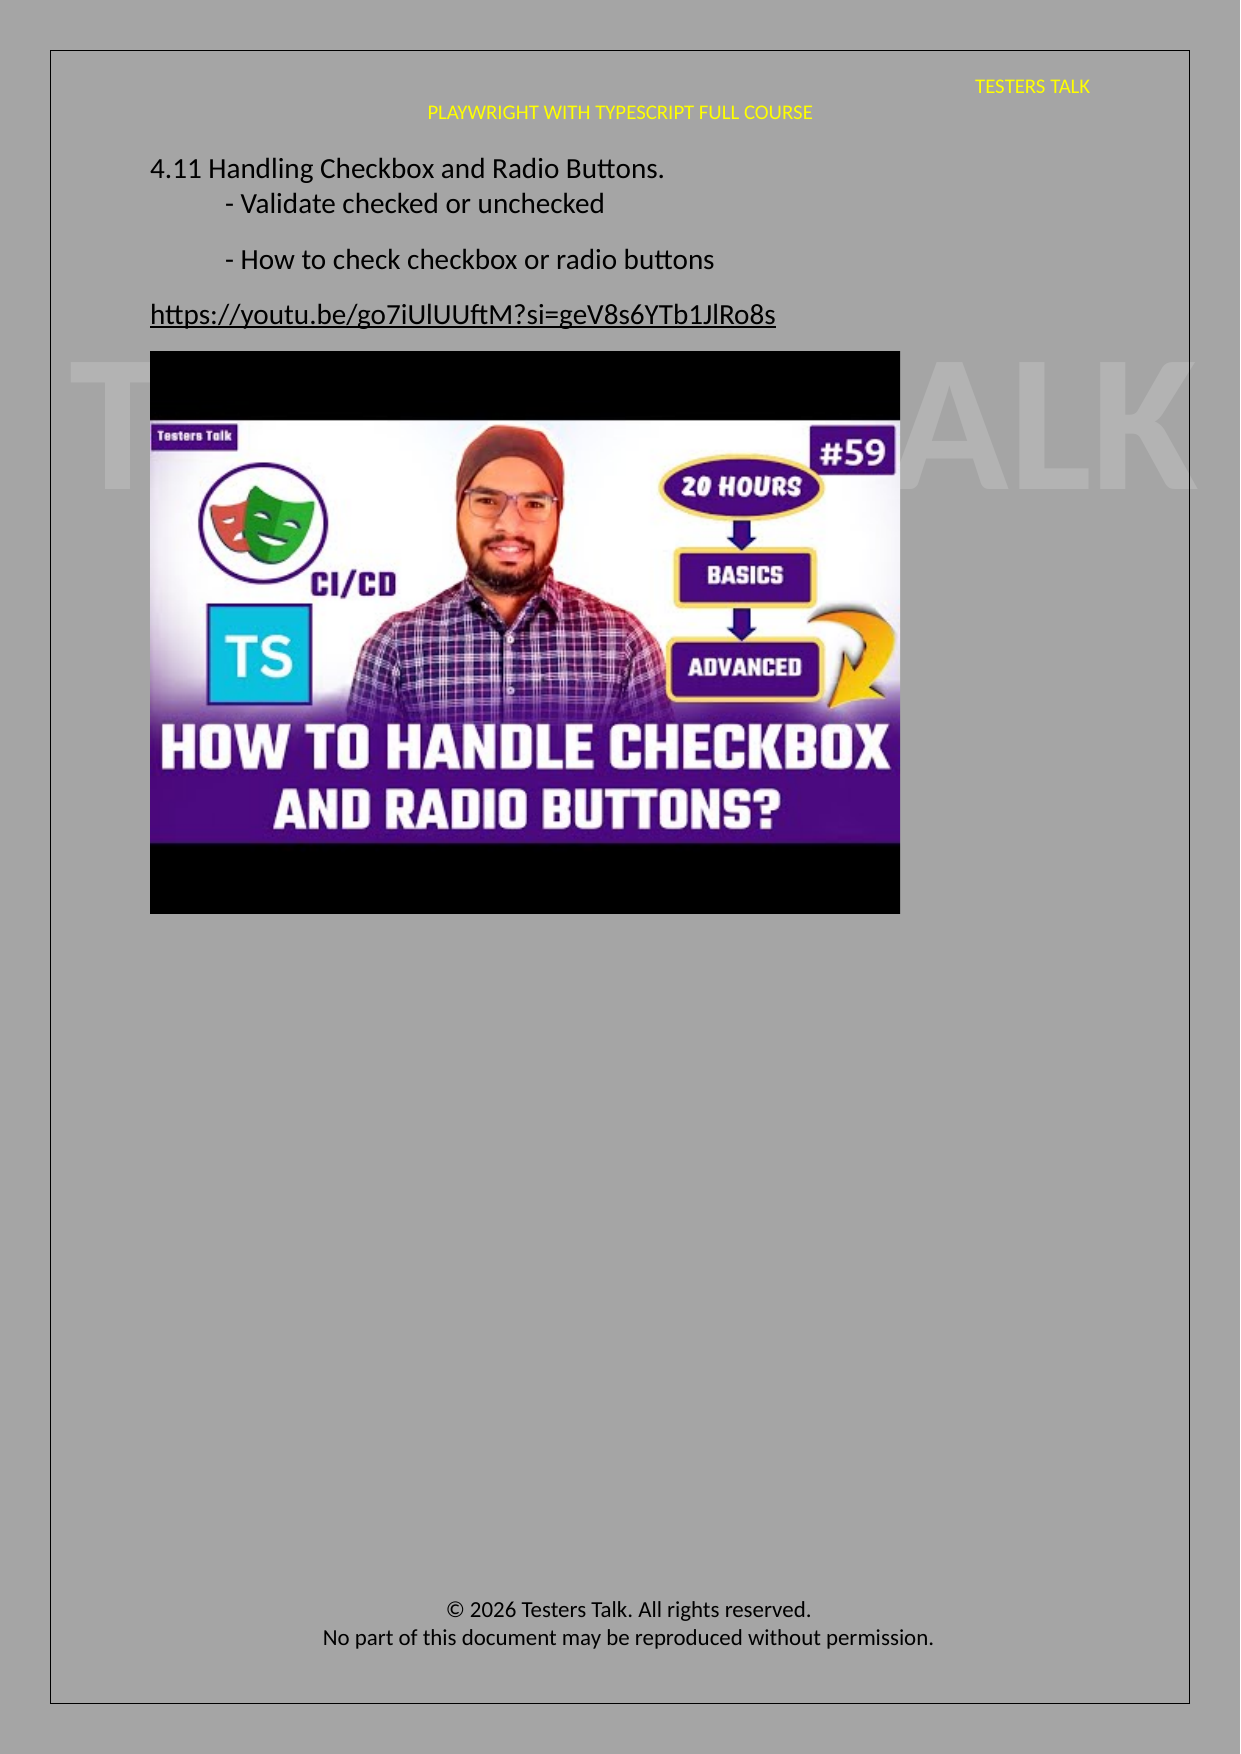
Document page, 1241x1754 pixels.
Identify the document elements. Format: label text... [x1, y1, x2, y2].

text https://youtu.be/go7iUlUUftM?si=geV8s6YTb1JlRo8s [150, 296, 1090, 331]
text - How to check checkbox or radio buttons [150, 241, 1090, 276]
text - Validate checked or unchecked [150, 186, 1090, 221]
subtitle 4.11 Handling Checkbox and Radio Buttons. [150, 150, 1090, 186]
picture [150, 351, 901, 914]
